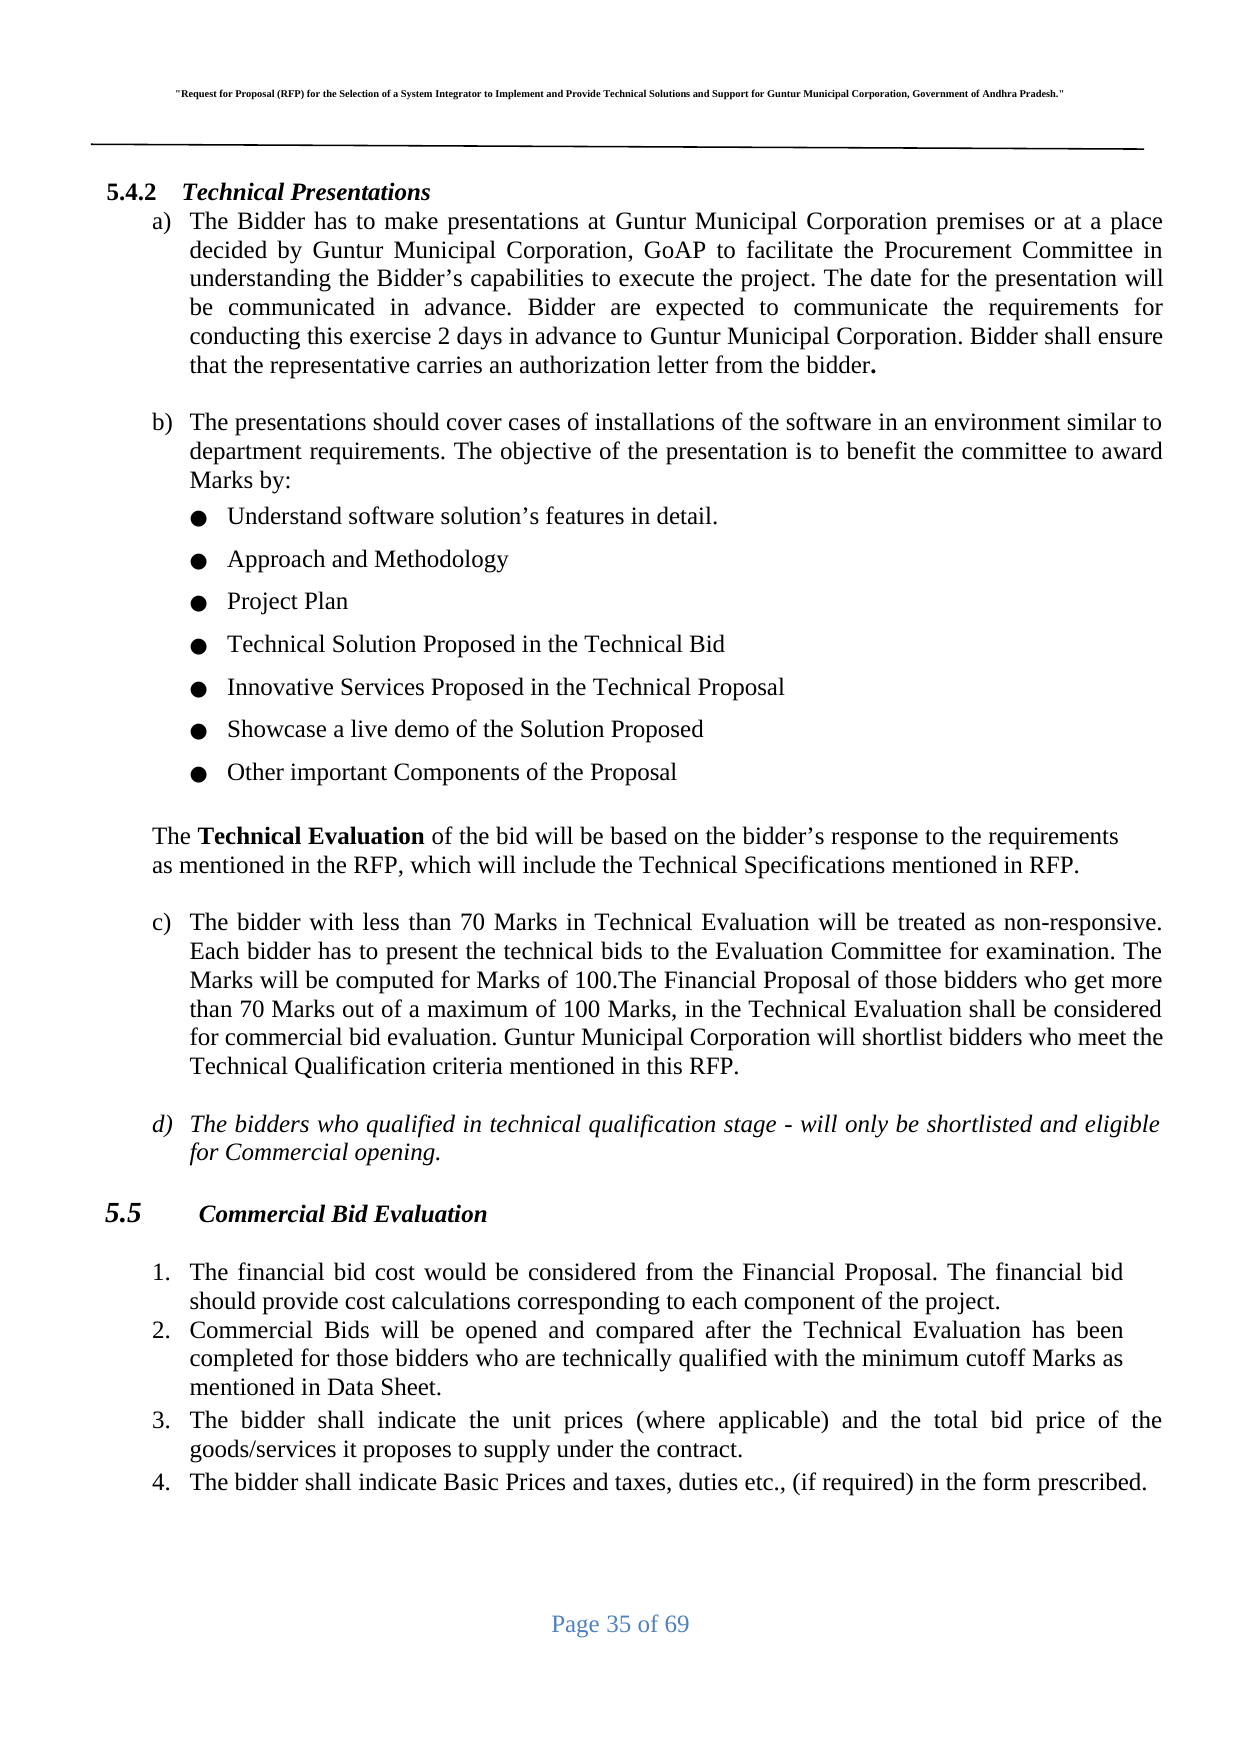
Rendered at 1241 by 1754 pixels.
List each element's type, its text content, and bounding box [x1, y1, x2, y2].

list The bidder shall indicate the unit prices (where applicable) and the total bid price of the goods/services it proposes to supply under the contract. [152, 1405, 1163, 1463]
list Commercial Bids will be opened and compared after the Technical Evaluation has been completed for those bidders who are technically qualified with the minimum cutoff Marks as mentioned in Data Sheet. [152, 1315, 1124, 1401]
text The Technical Evaluation of the bid will be based on the bidder’s response to the requirements as mentioned in the RFP, which will include the Technical Specifications mentioned in RFP. [77, 821, 1120, 879]
list The Bidder has to make presentations at Guntur Municipal Corporation premises or at a place decided by Guntur Municipal Corporation, GoAP to facilitate the Procurement Committee in understanding the Bidder’s capabilities to execute the project. The date for the presentation will be communicated in advance. Bidder are expected to communicate the requirements for conducting this exercise 2 days in advance to Guntur Municipal Corporation. Bidder shall ensure that the representative carries an authorization letter from the bidder. [152, 206, 1163, 378]
list The bidder shall indicate Basic Prices and taxes, duties etc., (if required) in the form prescribed. [152, 1467, 1163, 1496]
list The bidder with less than 70 Marks in Technical Evaluation will be treated as non-responsive. Each bidder has to present the technical bids to the Evaluation Committee for examination. The Marks will be computed for Marks of 100.The Financial Proposal of those bidders who get more than 70 Marks out of a maximum of 100 Marks, in the Technical Evaluation shall be considered for commercial bid evaluation. Guntur Municipal Corporation will shortlist bidders who meet the Technical Qualification criteria mentioned in this RFP. [152, 907, 1163, 1080]
list The financial bid cost would be considered from the Financial Proposal. The financial bid should provide cost calculations corresponding to each component of the project. [152, 1257, 1124, 1315]
list Innovative Services Proposed in the Technical Proposal [189, 664, 1163, 707]
list Understand software solution’s features in detail. [189, 493, 1163, 536]
list Approach and Methodology [189, 536, 1163, 579]
subtitle Technical Presentations [106, 177, 1163, 206]
list The presentations should cover cases of installations of the software in an environment similar to department requirements. The objective of the presentation is to benefit the committee to award Marks by: [152, 407, 1163, 493]
list Showcase a live demo of the Solution Proposed [189, 707, 1163, 750]
list Other important Components of the Proposal [189, 750, 1163, 792]
subtitle Commercial Bid Evaluation [105, 1195, 1163, 1228]
list The bidders who qualified in technical qualification stage - will only be shortlisted and eligible for Commercial opening. [152, 1109, 1163, 1166]
list Project Plan [189, 579, 1163, 622]
list Technical Solution Proposed in the Technical Bid [189, 622, 1163, 664]
